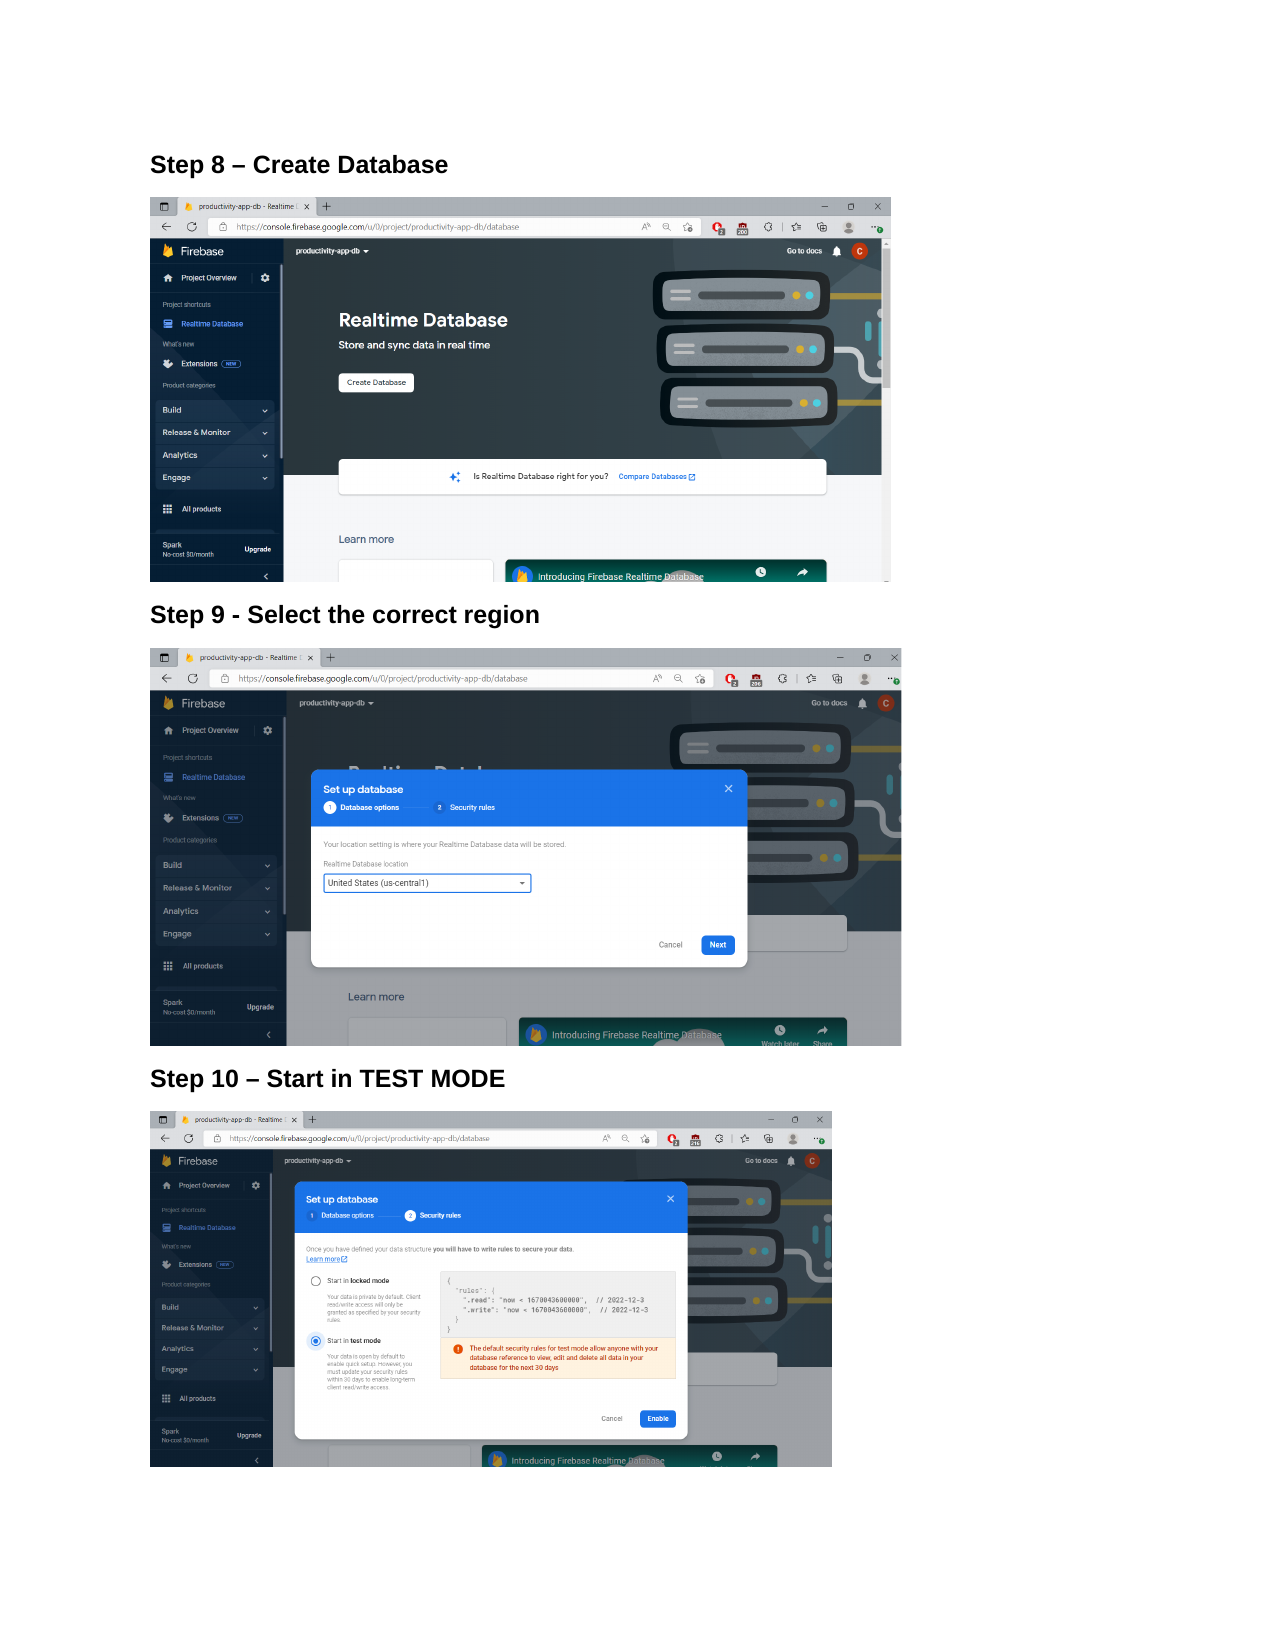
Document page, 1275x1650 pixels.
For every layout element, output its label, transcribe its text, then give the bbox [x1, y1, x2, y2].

picture [150, 648, 902, 1046]
text Step 10 – Start in TEST MODE [150, 1064, 1125, 1093]
picture [150, 197, 891, 582]
text Step 9 - Select the correct region [150, 600, 1125, 629]
text Step 8 – Create Database [150, 150, 1125, 179]
picture [150, 1111, 832, 1467]
